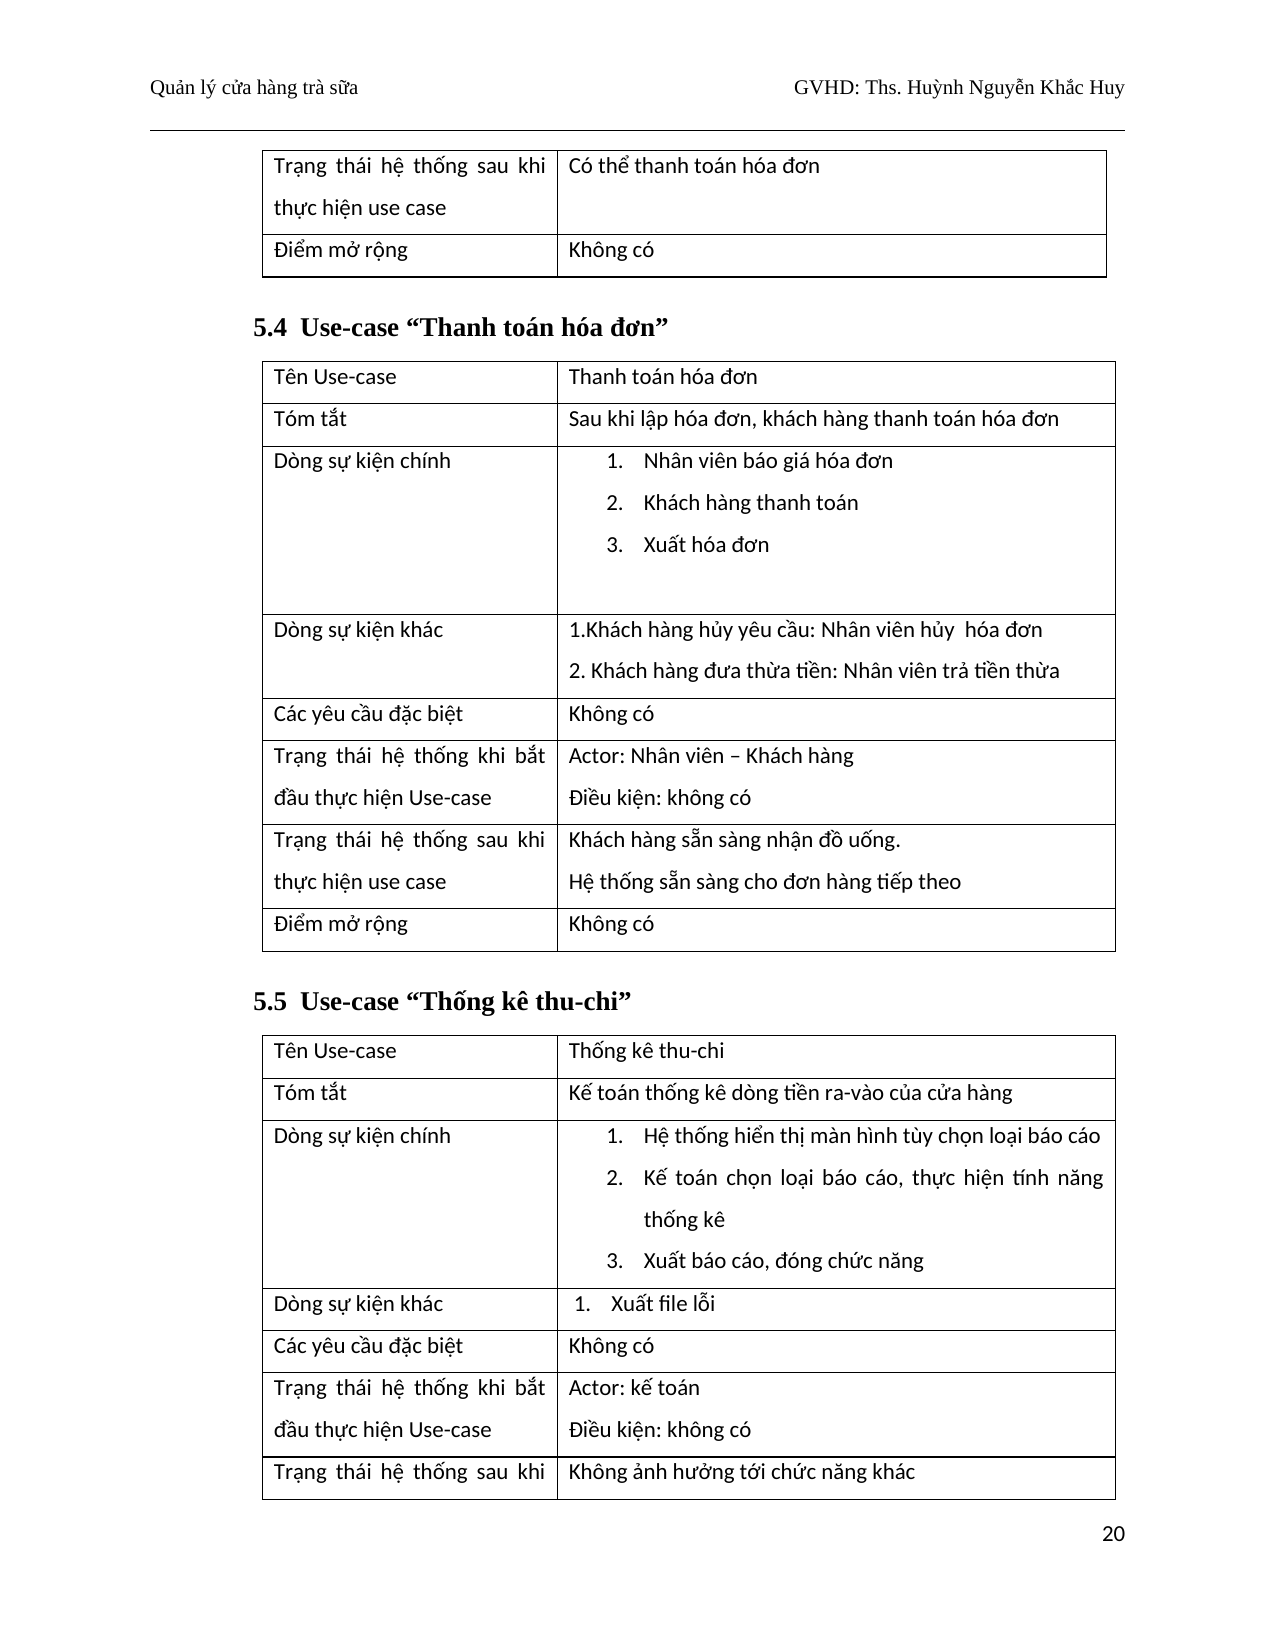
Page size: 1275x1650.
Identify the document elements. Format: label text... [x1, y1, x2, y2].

table_cell Tóm tắt [263, 404, 557, 446]
table_cell Khách hàng sẵn sàng nhận đồ uống. Hệ thống sẵn sàng cho đơn hàng tiếp theo [558, 825, 1115, 908]
table_cell Kế toán thống kê dòng tiền ra-vào của cửa hàng [558, 1079, 1115, 1120]
table_cell Các yêu cầu đặc biệt [263, 699, 557, 740]
table_cell Dòng sự kiện khác [263, 1289, 557, 1330]
table_cell Nhân viên báo giá hóa đơn Khách hàng thanh toán Xuất hóa đơn [558, 447, 1115, 614]
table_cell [263, 1458, 557, 1498]
table_cell Có thể thanh toán hóa đơn [558, 151, 1106, 234]
table_cell Sau khi lập hóa đơn, khách hàng thanh toán hóa đơn [558, 404, 1115, 446]
table_cell Hệ thống hiển thị màn hình tùy chọn loại báo cáo Kế toán chọn loại báo cáo, thực hiện tính năng thống kê Xuất báo cáo, đóng chức năng [558, 1121, 1115, 1288]
table_cell 1.Khách hàng hủy yêu cầu: Nhân viên hủy hóa đơn 2. Khách hàng đưa thừa tiền: Nhân viên trả tiền thừa [558, 615, 1115, 698]
table_header Thanh toán hóa đơn [558, 362, 1115, 403]
table_cell Actor: Nhân viên – Khách hàng Điều kiện: không có [558, 741, 1115, 824]
table_cell Điểm mở rộng [263, 909, 557, 951]
table_cell Dòng sự kiện chính [263, 1121, 557, 1288]
list Use-case “Thống kê thu-chi” [253, 985, 1125, 1016]
table_cell Dòng sự kiện chính [263, 447, 557, 614]
table_header Tên Use-case [263, 362, 557, 403]
list Use-case “Thanh toán hóa đơn” [253, 311, 1125, 342]
table_cell Dòng sự kiện khác [263, 615, 557, 698]
table_header Thống kê thu-chi [558, 1036, 1115, 1077]
table_cell Actor: kế toán Điều kiện: không có [558, 1373, 1115, 1456]
table_cell Điểm mở rộng [263, 235, 557, 276]
table_cell Các yêu cầu đặc biệt [263, 1331, 557, 1372]
table_cell Không có [558, 1331, 1115, 1372]
table_cell Trạng thái hệ thống khi bắt đầu thực hiện Use-case [263, 1373, 557, 1456]
table_cell Trạng thái hệ thống sau khi thực hiện use case [263, 151, 557, 234]
table_header Tên Use-case [263, 1036, 557, 1077]
table_cell Không có [558, 235, 1106, 276]
table_cell Không có [558, 909, 1115, 951]
table_cell Trạng thái hệ thống sau khi thực hiện use case [263, 825, 557, 908]
table_cell Xuất file lỗi [558, 1289, 1115, 1330]
table_cell Tóm tắt [263, 1079, 557, 1120]
table_cell Trạng thái hệ thống khi bắt đầu thực hiện Use-case [263, 741, 557, 824]
table_cell Không có [558, 699, 1115, 740]
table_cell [558, 1458, 1115, 1498]
